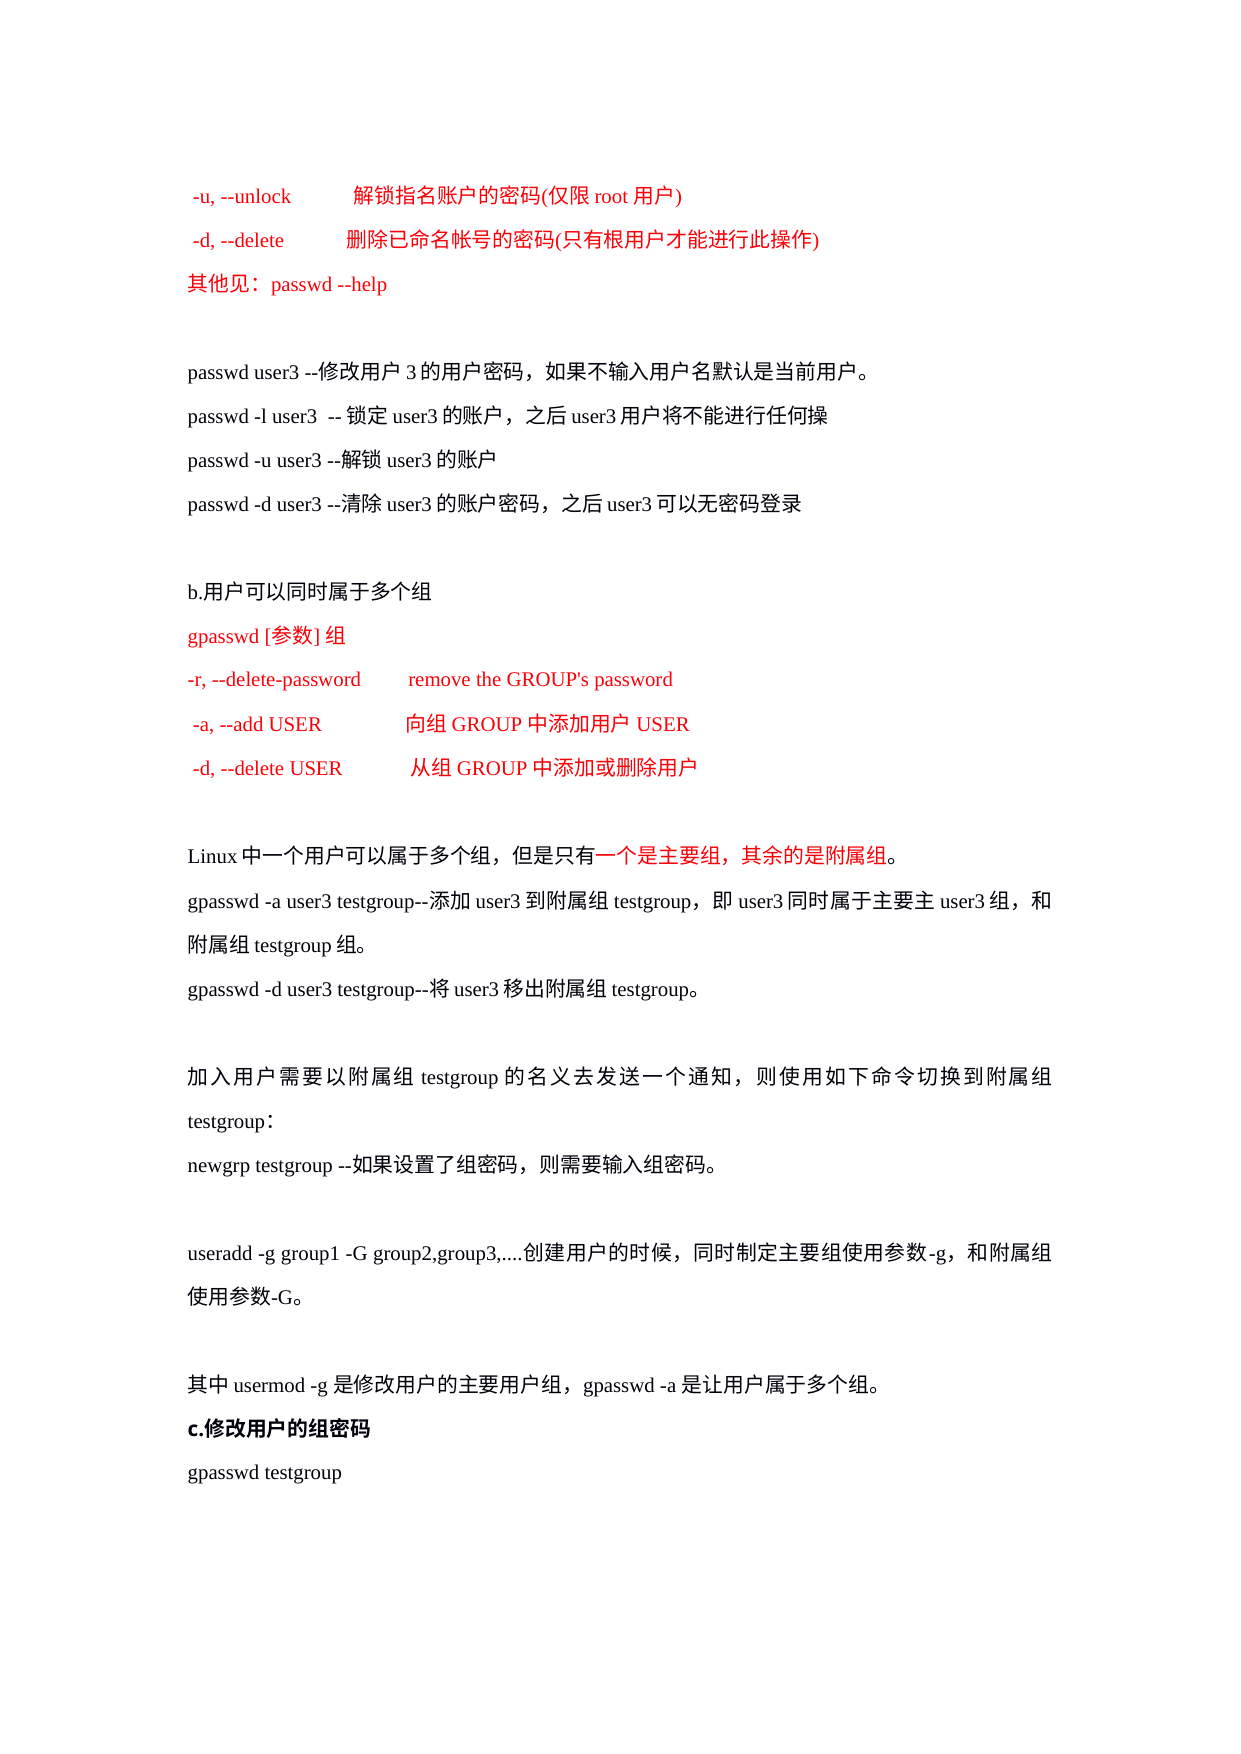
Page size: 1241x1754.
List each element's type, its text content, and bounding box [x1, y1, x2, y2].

text useradd -g group1 -G group2,group3,....创建用户的时候，同时制定主要组使用参数-g，和附属组使用参数-G。 [187, 1229, 1053, 1318]
text gpasswd [参数] 组 [187, 613, 1053, 657]
text b.用户可以同时属于多个组 [187, 568, 1053, 613]
text gpasswd -a user3 testgroup--添加user3到附属组testgroup，即user3同时属于主要主user3组，和附属组testgroup组。 [187, 877, 1053, 965]
text passwd -l user3 -- 锁定user3的账户，之后user3用户将不能进行任何操 [187, 392, 1053, 436]
text passwd -u user3 --解锁user3的账户 [187, 436, 1053, 480]
text -u, --unlock 解锁指名账户的密码(仅限 root 用户) [187, 172, 1053, 216]
text -d, --delete 删除已命名帐号的密码(只有根用户才能进行此操作) [187, 216, 1053, 260]
text passwd user3 --修改用户3的用户密码，如果不输入用户名默认是当前用户。 [187, 348, 1053, 392]
text 其他见：passwd --help [187, 260, 1053, 304]
text gpasswd -d user3 testgroup--将user3移出附属组testgroup。 [187, 965, 1053, 1009]
text c.修改用户的组密码 [187, 1406, 1053, 1450]
text 加入用户需要以附属组testgroup的名义去发送一个通知，则使用如下命令切换到附属组testgroup： [187, 1053, 1053, 1141]
text -a, --add USER 向组 GROUP 中添加用户 USER [187, 701, 1053, 745]
text 其中usermod -g 是修改用户的主要用户组，gpasswd -a 是让用户属于多个组。 [187, 1362, 1053, 1406]
text passwd -d user3 --清除user3的账户密码，之后user3可以无密码登录 [187, 480, 1053, 524]
text gpasswd testgroup [187, 1450, 1053, 1494]
text -r, --delete-password remove the GROUP's password [187, 657, 1053, 701]
text -d, --delete USER 从组 GROUP 中添加或删除用户 [187, 745, 1053, 789]
text newgrp testgroup --如果设置了组密码，则需要输入组密码。 [187, 1141, 1053, 1185]
text Linux中一个用户可以属于多个组，但是只有一个是主要组，其余的是附属组。 [187, 833, 1053, 877]
